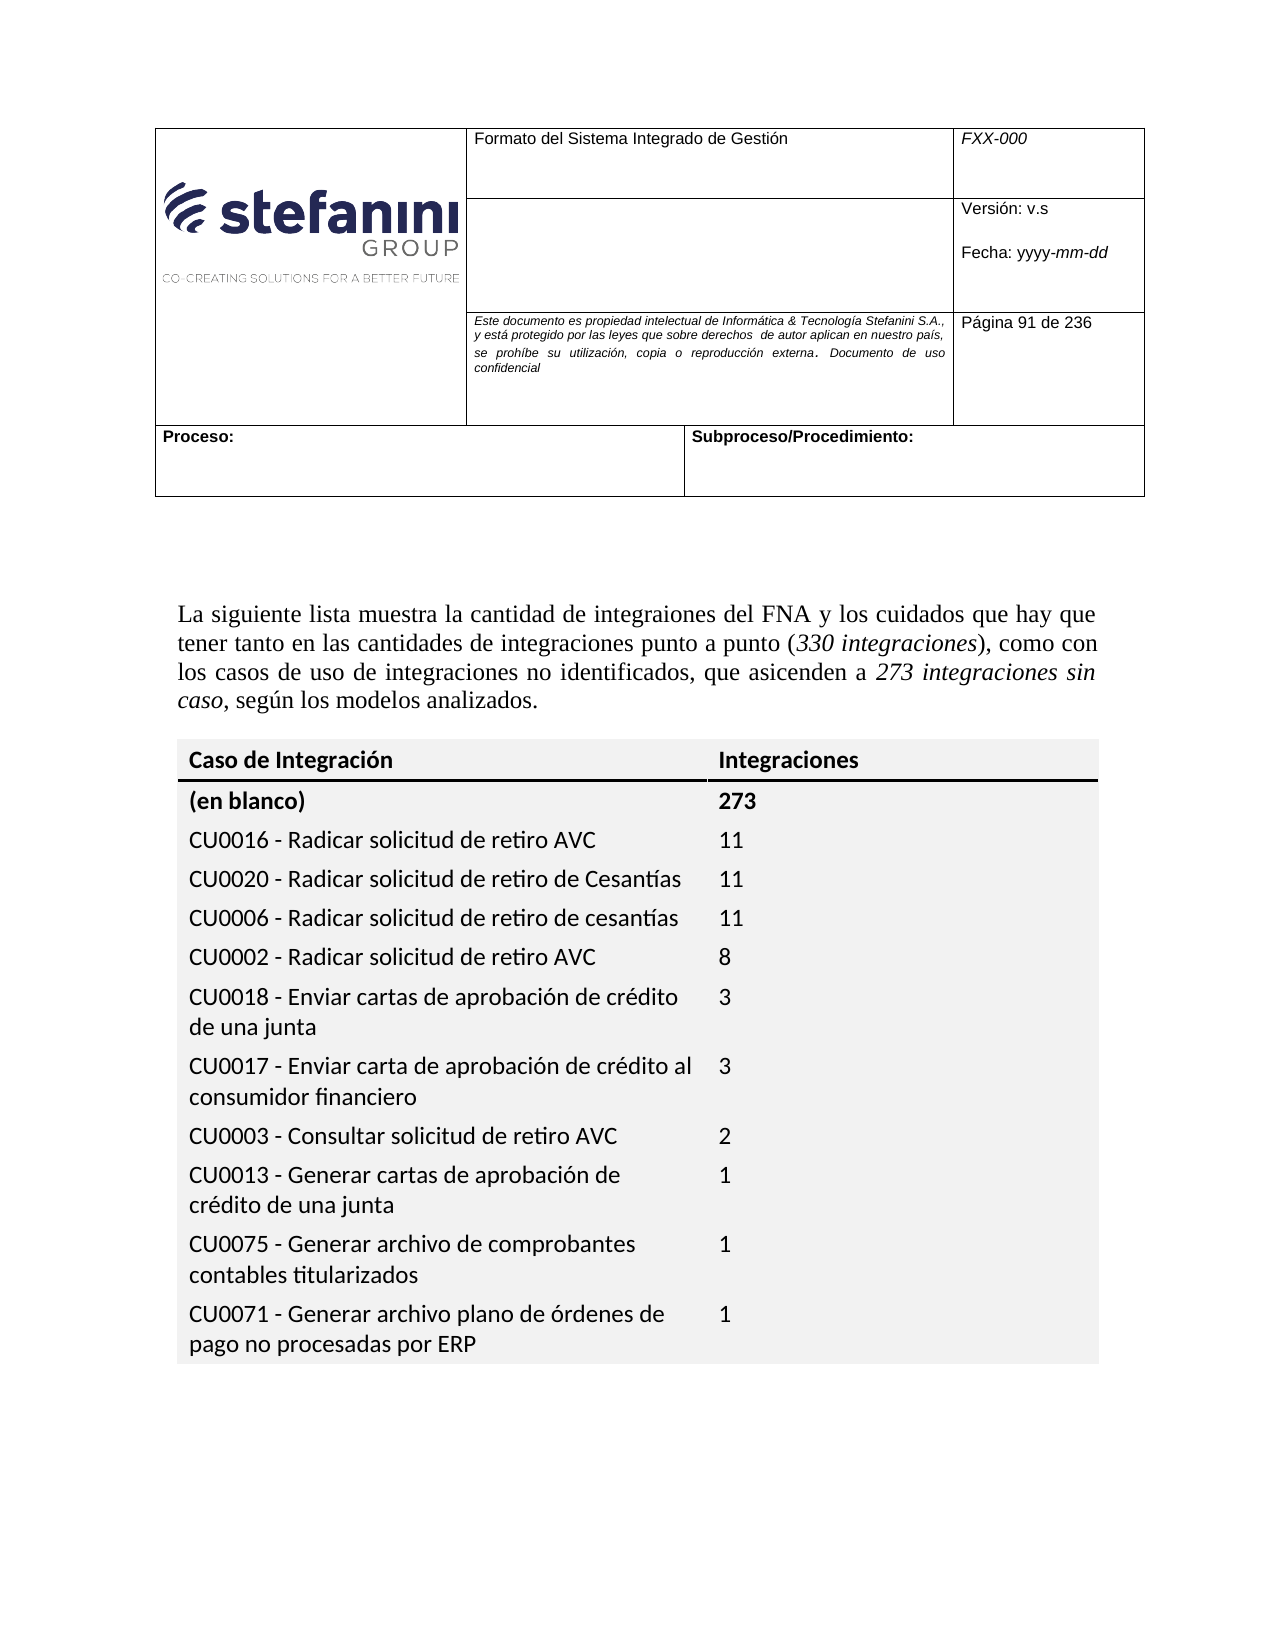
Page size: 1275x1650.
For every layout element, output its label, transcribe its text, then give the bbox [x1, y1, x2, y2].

picture [162, 182, 460, 286]
table_cell CU0075 - Generar archivo de comprobantes contables titularizados [178, 1225, 707, 1293]
table_cell 2 [708, 1116, 1098, 1154]
table_cell 11 [708, 821, 1098, 859]
table_cell 3 [708, 1046, 1098, 1115]
table_cell CU0013 - Generar cartas de aprobación de crédito de una junta [178, 1155, 707, 1224]
text La siguiente lista muestra la cantidad de integraiones del FNA y los cuidados que hay que tener tanto en las cantidades de integraciones punto a punto (330 integraciones), como con los casos de uso de integraciones no identificados, que asicenden a 273 integraciones sin caso, según los modelos analizados. [177, 599, 1098, 714]
table_cell CU0018 - Enviar cartas de aprobación de crédito de una junta [178, 977, 707, 1045]
table_cell 11 [708, 899, 1098, 937]
table_cell 1 [708, 1294, 1098, 1363]
table_cell CU0006 - Radicar solicitud de retiro de cesantías [178, 899, 707, 937]
table_cell 3 [708, 977, 1098, 1045]
table_cell CU0017 - Enviar carta de aprobación de crédito al consumidor financiero [178, 1046, 707, 1115]
table_cell CU0020 - Radicar solicitud de retiro de Cesantías [178, 860, 707, 898]
table_cell CU0016 - Radicar solicitud de retiro AVC [178, 821, 707, 859]
table_cell CU0002 - Radicar solicitud de retiro AVC [178, 938, 707, 976]
table_header Integraciones [708, 740, 1098, 778]
table_cell CU0003 - Consultar solicitud de retiro AVC [178, 1116, 707, 1154]
table_cell 1 [708, 1155, 1098, 1224]
table_cell 8 [708, 938, 1098, 976]
table_cell 1 [708, 1225, 1098, 1293]
table_cell CU0071 - Generar archivo plano de órdenes de pago no procesadas por ERP [178, 1294, 707, 1363]
table_cell (en blanco) [178, 782, 707, 819]
table_cell 11 [708, 860, 1098, 898]
table_header Caso de Integración [178, 740, 707, 778]
table_cell 273 [708, 782, 1098, 819]
